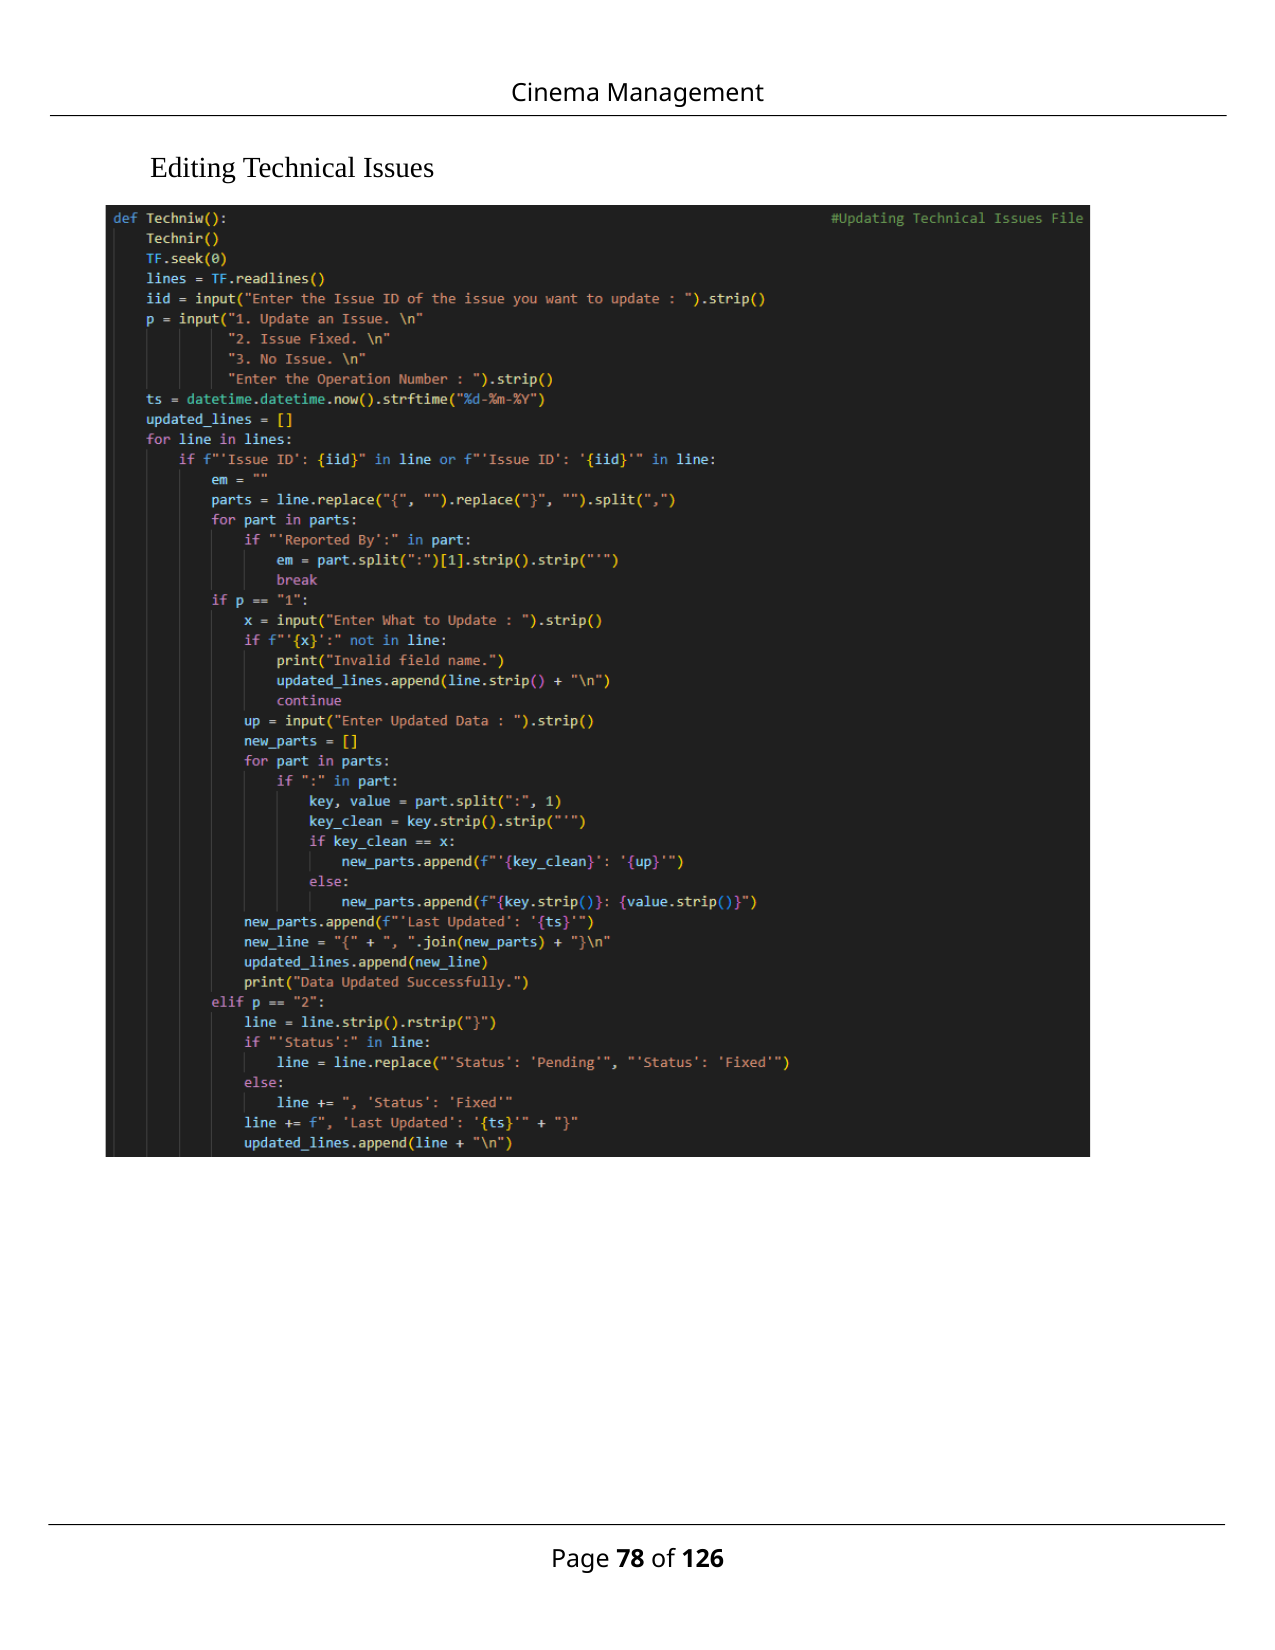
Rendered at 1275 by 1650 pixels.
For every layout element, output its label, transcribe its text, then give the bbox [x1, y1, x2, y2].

picture [105, 205, 1091, 1157]
text Editing Technical Issues [150, 150, 1125, 183]
